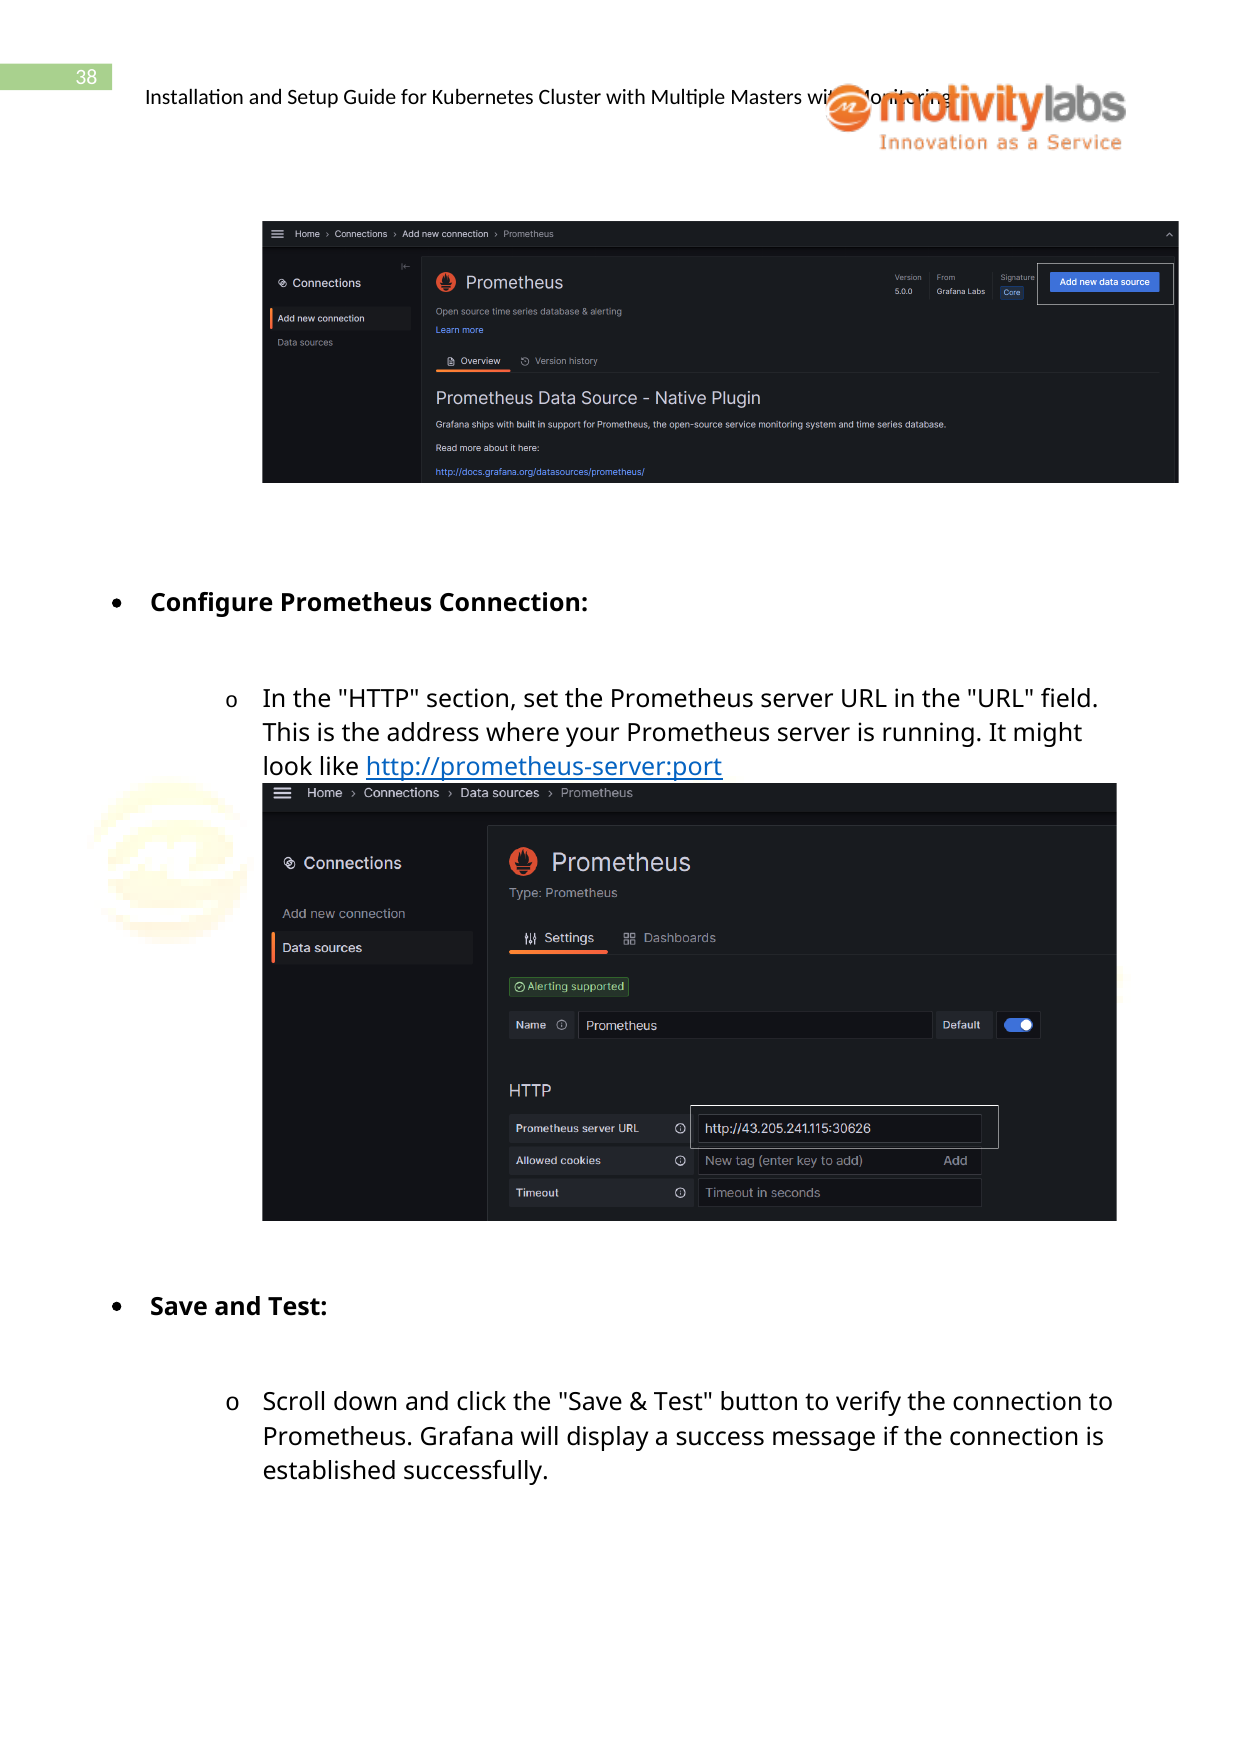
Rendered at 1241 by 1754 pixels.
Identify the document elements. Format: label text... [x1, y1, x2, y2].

list Configure Prometheus Connection: [112, 585, 1128, 619]
list Save and Test: [112, 1288, 1128, 1322]
picture [825, 73, 1129, 154]
list Scroll down and click the "Save & Test" button to verify the connection to Prometheus. Grafana will display a success message if the connection is established successfully. [225, 1384, 1128, 1486]
picture [262, 783, 1117, 1221]
list In the "HTTP" section, set the Prometheus server URL in the "URL" field. This is the address where your Prometheus server is running. It might look like http://prometheus-server:port [225, 681, 1128, 783]
picture [262, 221, 1179, 483]
